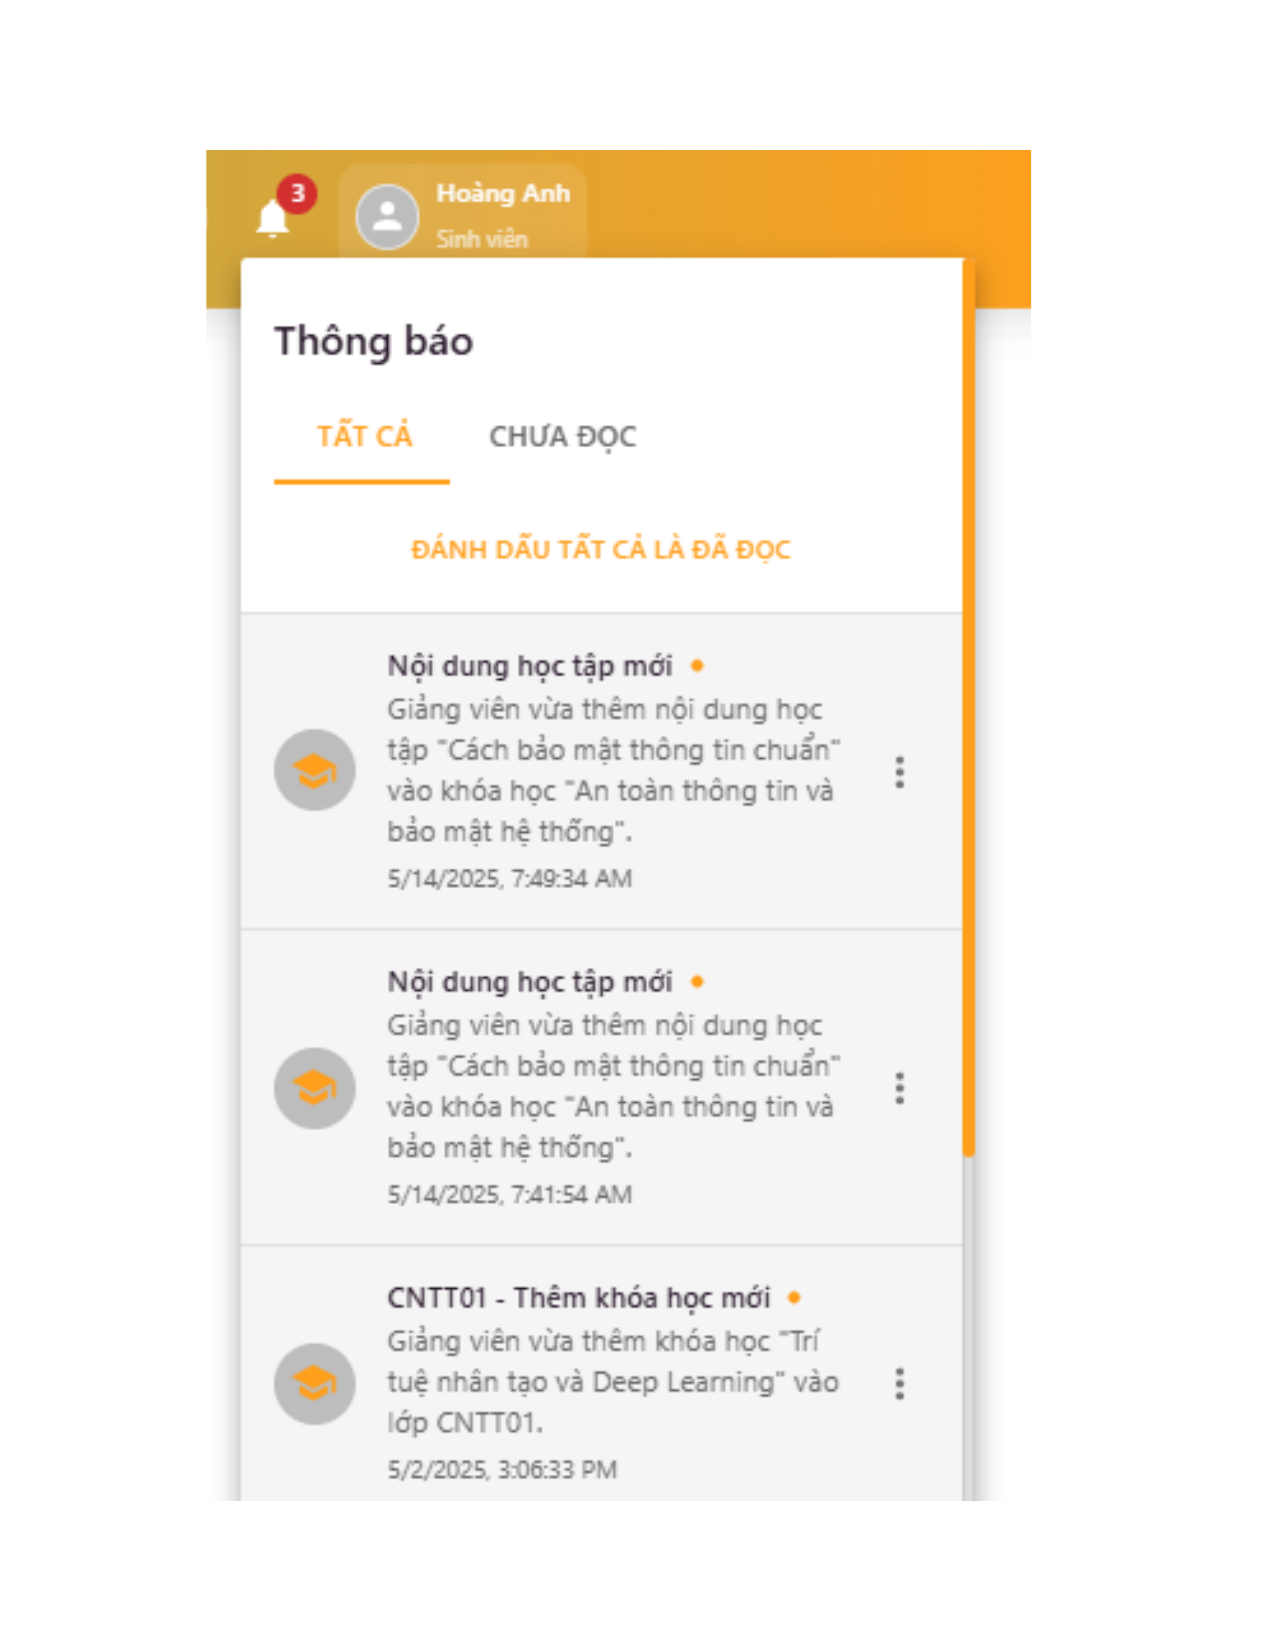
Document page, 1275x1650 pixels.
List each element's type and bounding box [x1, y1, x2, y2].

picture [206, 150, 1032, 1501]
